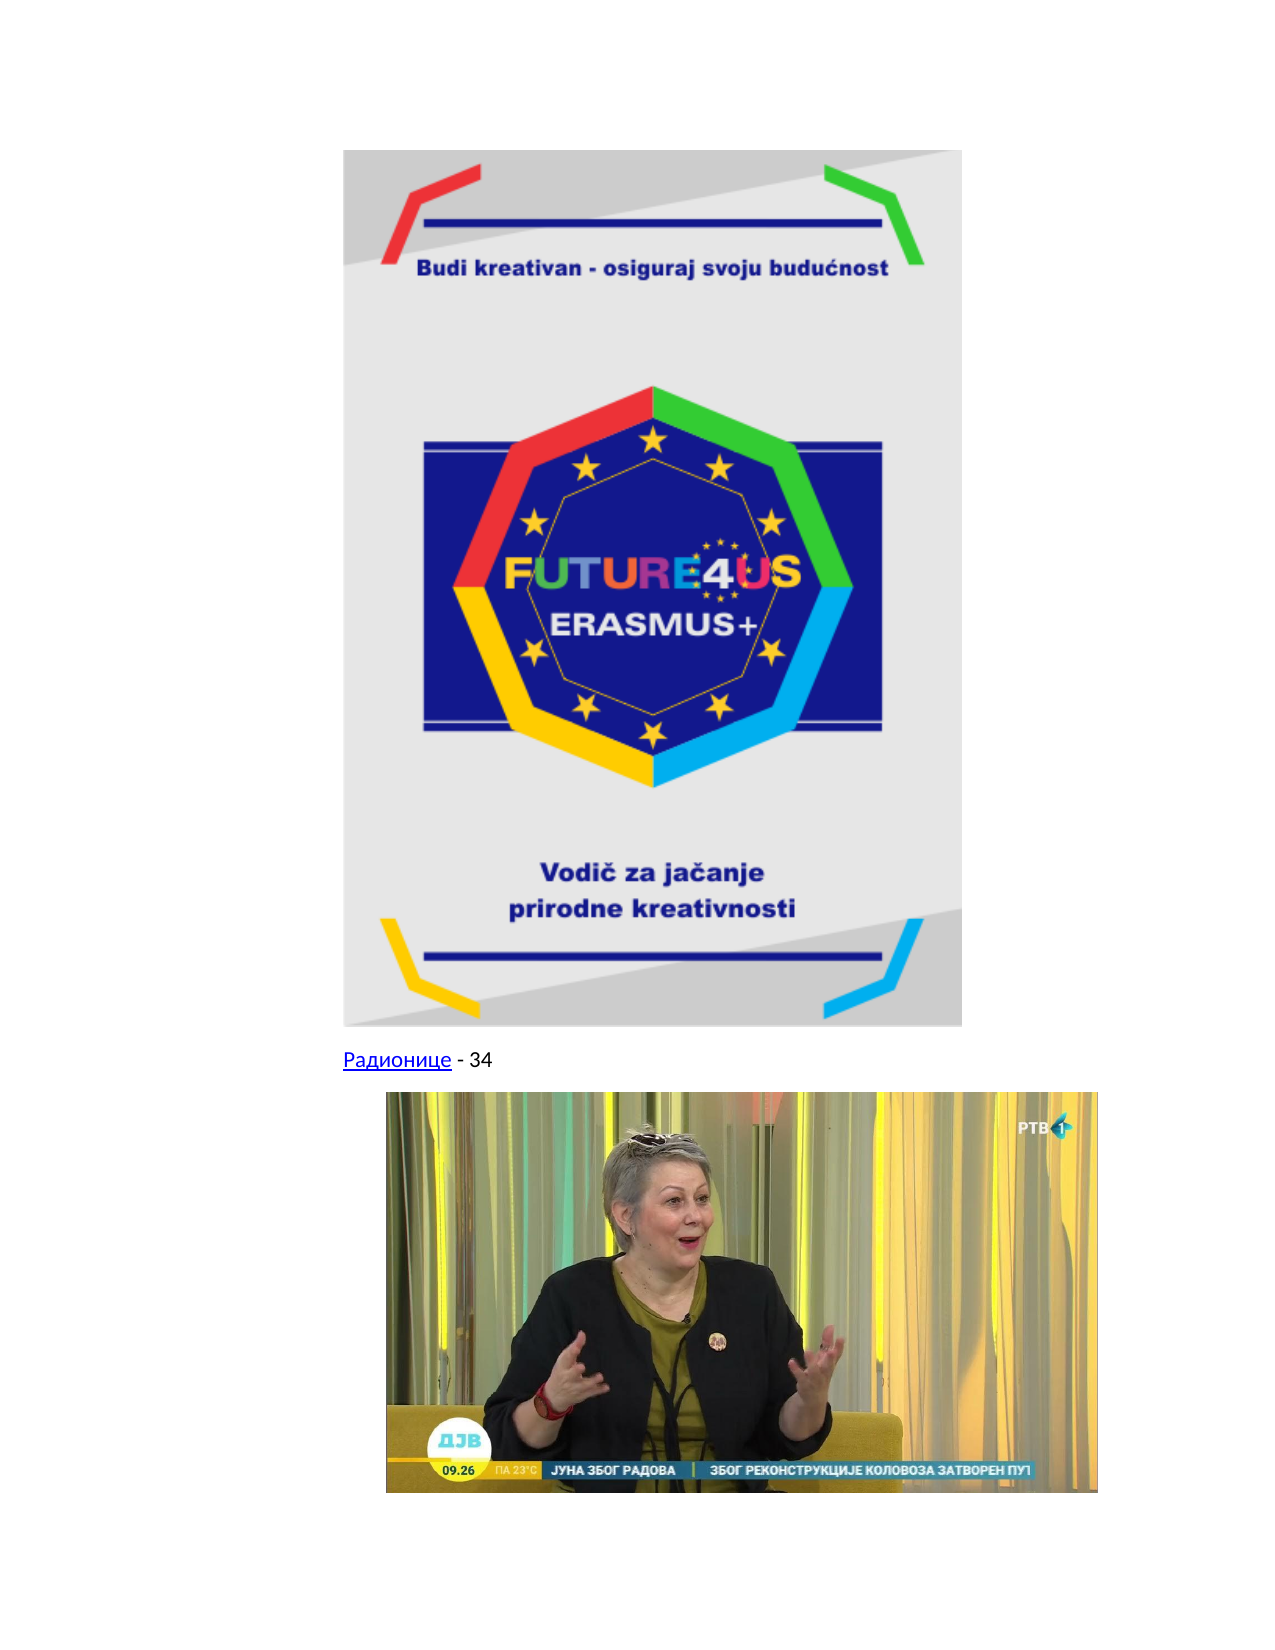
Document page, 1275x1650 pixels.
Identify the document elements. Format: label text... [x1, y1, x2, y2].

picture [386, 1092, 1098, 1493]
picture [343, 150, 962, 1027]
text Радионице - 34 [268, 1045, 1125, 1073]
